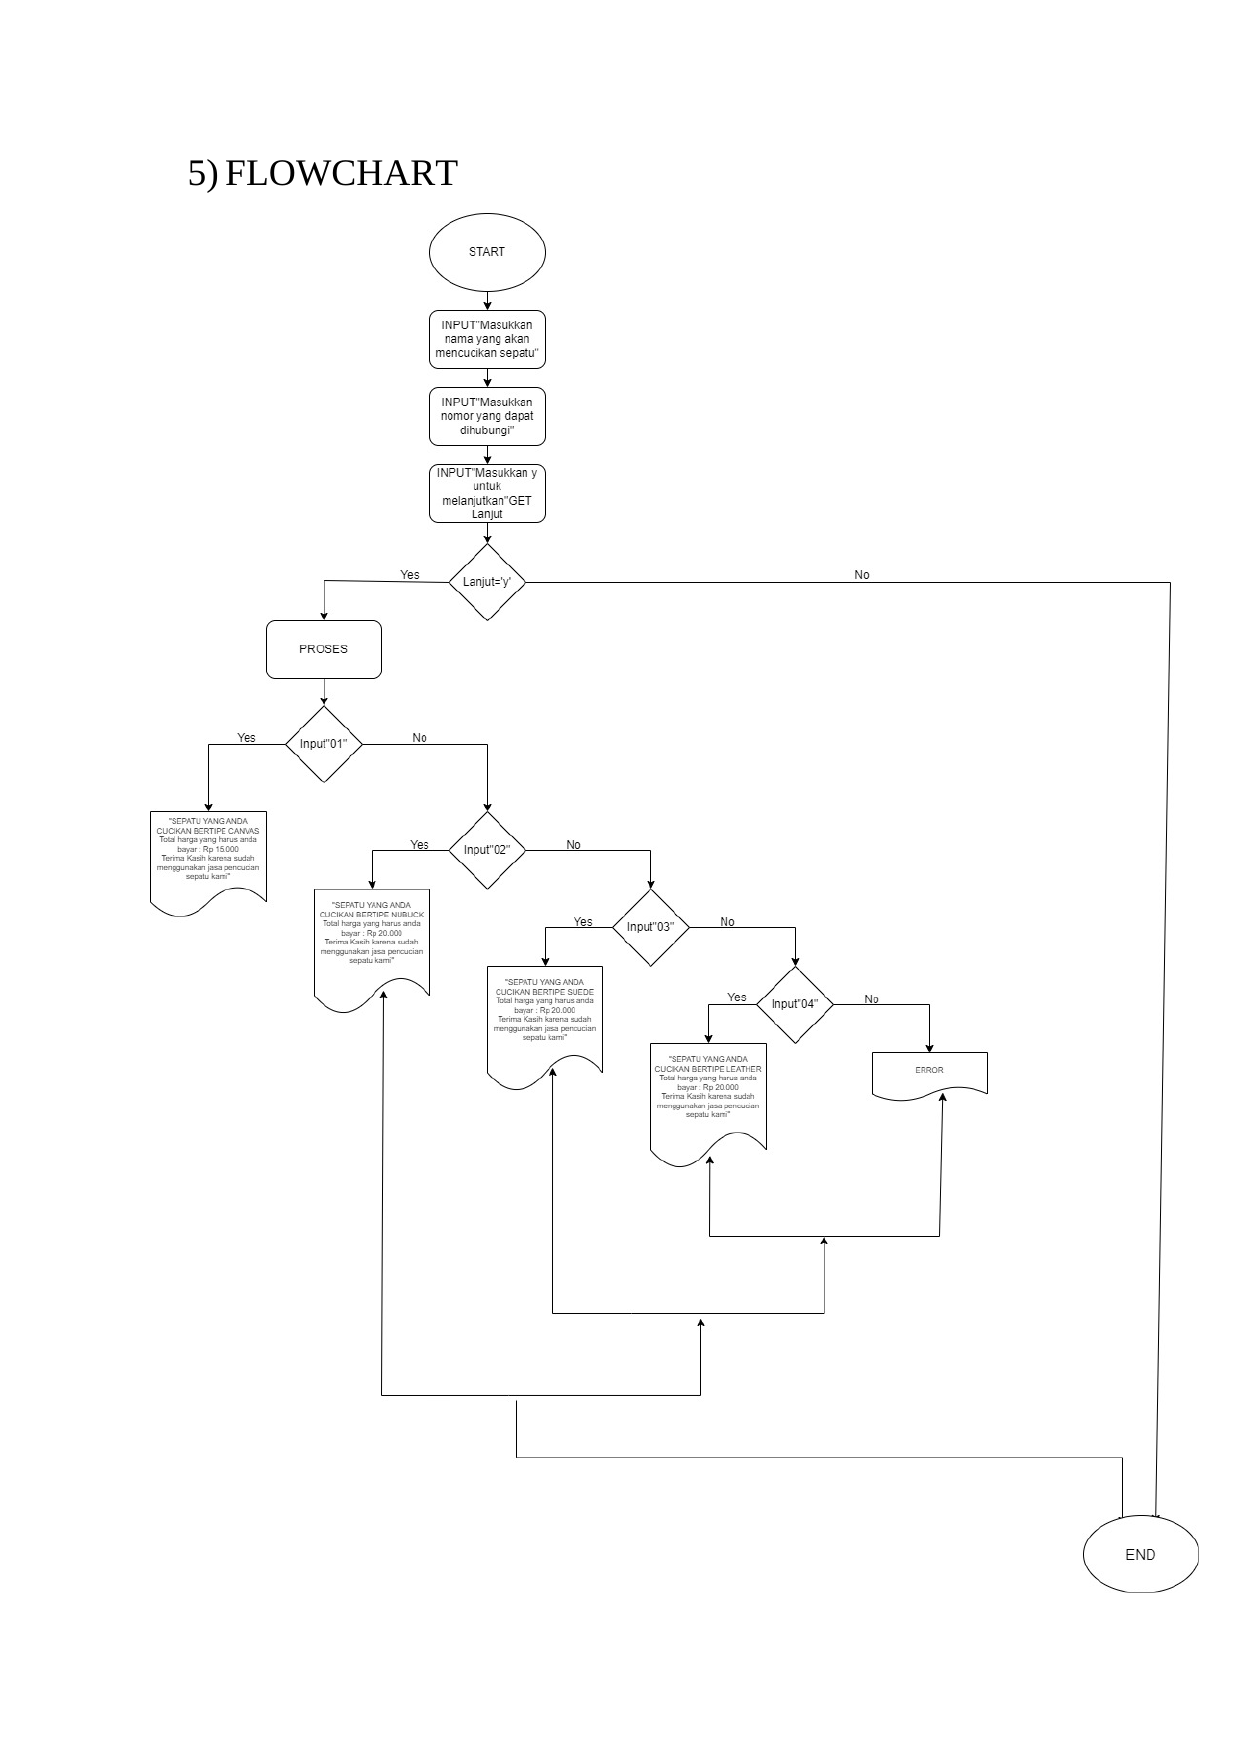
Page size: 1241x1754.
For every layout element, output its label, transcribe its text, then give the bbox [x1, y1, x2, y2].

list FLOWCHART [187, 150, 1090, 193]
picture [150, 213, 1199, 1593]
